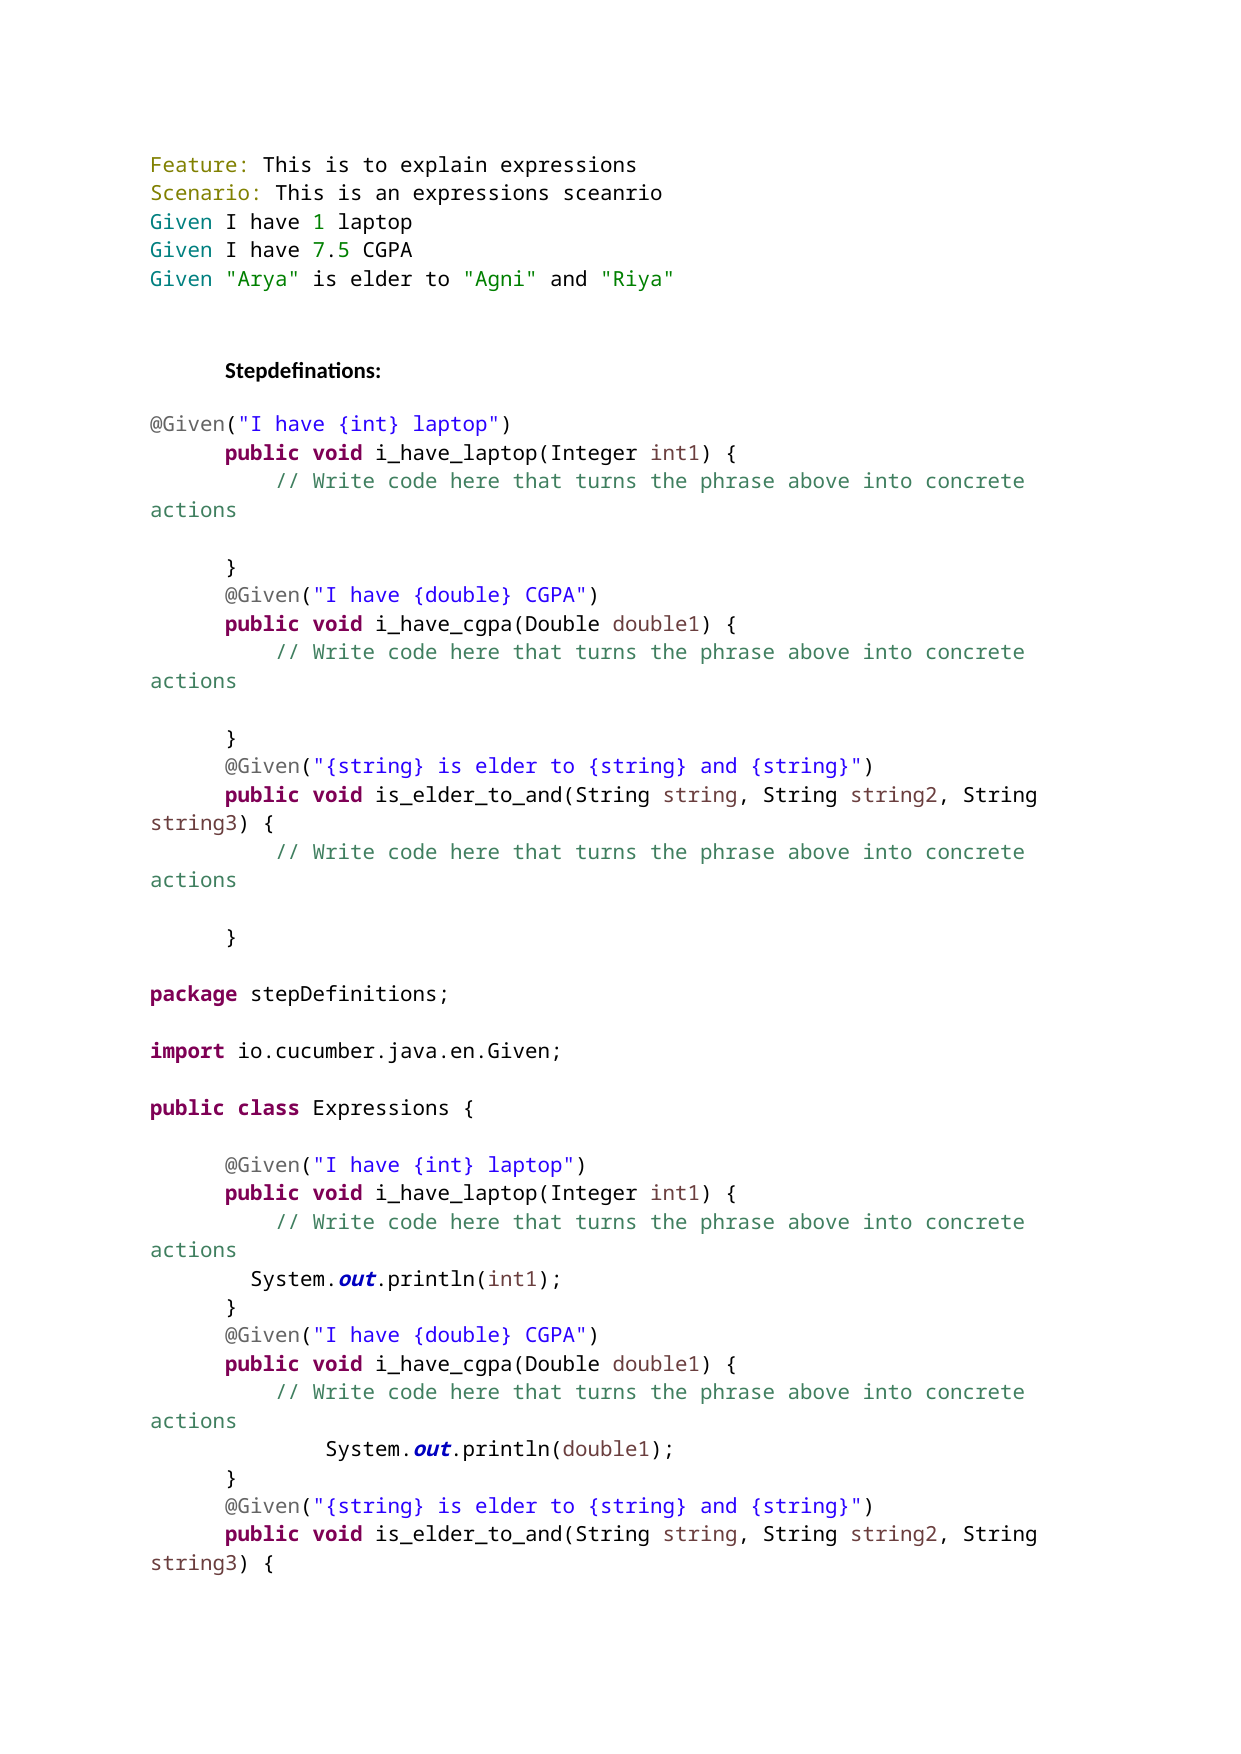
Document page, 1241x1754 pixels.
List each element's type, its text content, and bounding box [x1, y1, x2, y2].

text // Write code here that turns the phrase above into concrete actions [150, 466, 1090, 523]
list Stepdefinations: [225, 357, 1090, 384]
text Given "Arya" is elder to "Agni" and "Riya" [150, 264, 1090, 292]
text public void i_have_laptop(Integer int1) { [150, 438, 1090, 466]
text Given I have 1 laptop [150, 207, 1090, 235]
text public void is_elder_to_and(String string, String string2, String string3) { [150, 1519, 1090, 1576]
text System.out.println(int1); [150, 1264, 1090, 1292]
text public void i_have_laptop(Integer int1) { [150, 1178, 1090, 1207]
text @Given("I have {int} laptop") [150, 1150, 1090, 1178]
text } [150, 552, 1090, 581]
text } [150, 1292, 1090, 1321]
text @Given("{string} is elder to {string} and {string}") [150, 1491, 1090, 1519]
text @Given("I have {double} CGPA") [150, 581, 1090, 609]
text // Write code here that turns the phrase above into concrete actions [150, 837, 1090, 894]
text @Given("{string} is elder to {string} and {string}") [150, 751, 1090, 780]
text public void is_elder_to_and(String string, String string2, String string3) { [150, 780, 1090, 837]
text @Given("I have {int} laptop") [150, 409, 1090, 438]
text } [150, 922, 1090, 951]
text Scenario: This is an expressions sceanrio [150, 178, 1090, 207]
text // Write code here that turns the phrase above into concrete actions [150, 1207, 1090, 1264]
text // Write code here that turns the phrase above into concrete actions [150, 1377, 1090, 1434]
text public void i_have_cgpa(Double double1) { [150, 609, 1090, 637]
text Given I have 7.5 CGPA [150, 235, 1090, 264]
text package stepDefinitions; [150, 979, 1090, 1008]
text import io.cucumber.java.en.Given; [150, 1036, 1090, 1064]
text Feature: This is to explain expressions [150, 150, 1090, 178]
text public void i_have_cgpa(Double double1) { [150, 1349, 1090, 1377]
text @Given("I have {double} CGPA") [150, 1321, 1090, 1349]
text } [150, 723, 1090, 751]
text // Write code here that turns the phrase above into concrete actions [150, 637, 1090, 694]
text System.out.println(double1); [150, 1434, 1090, 1463]
text public class Expressions { [150, 1093, 1090, 1121]
text } [150, 1463, 1090, 1491]
